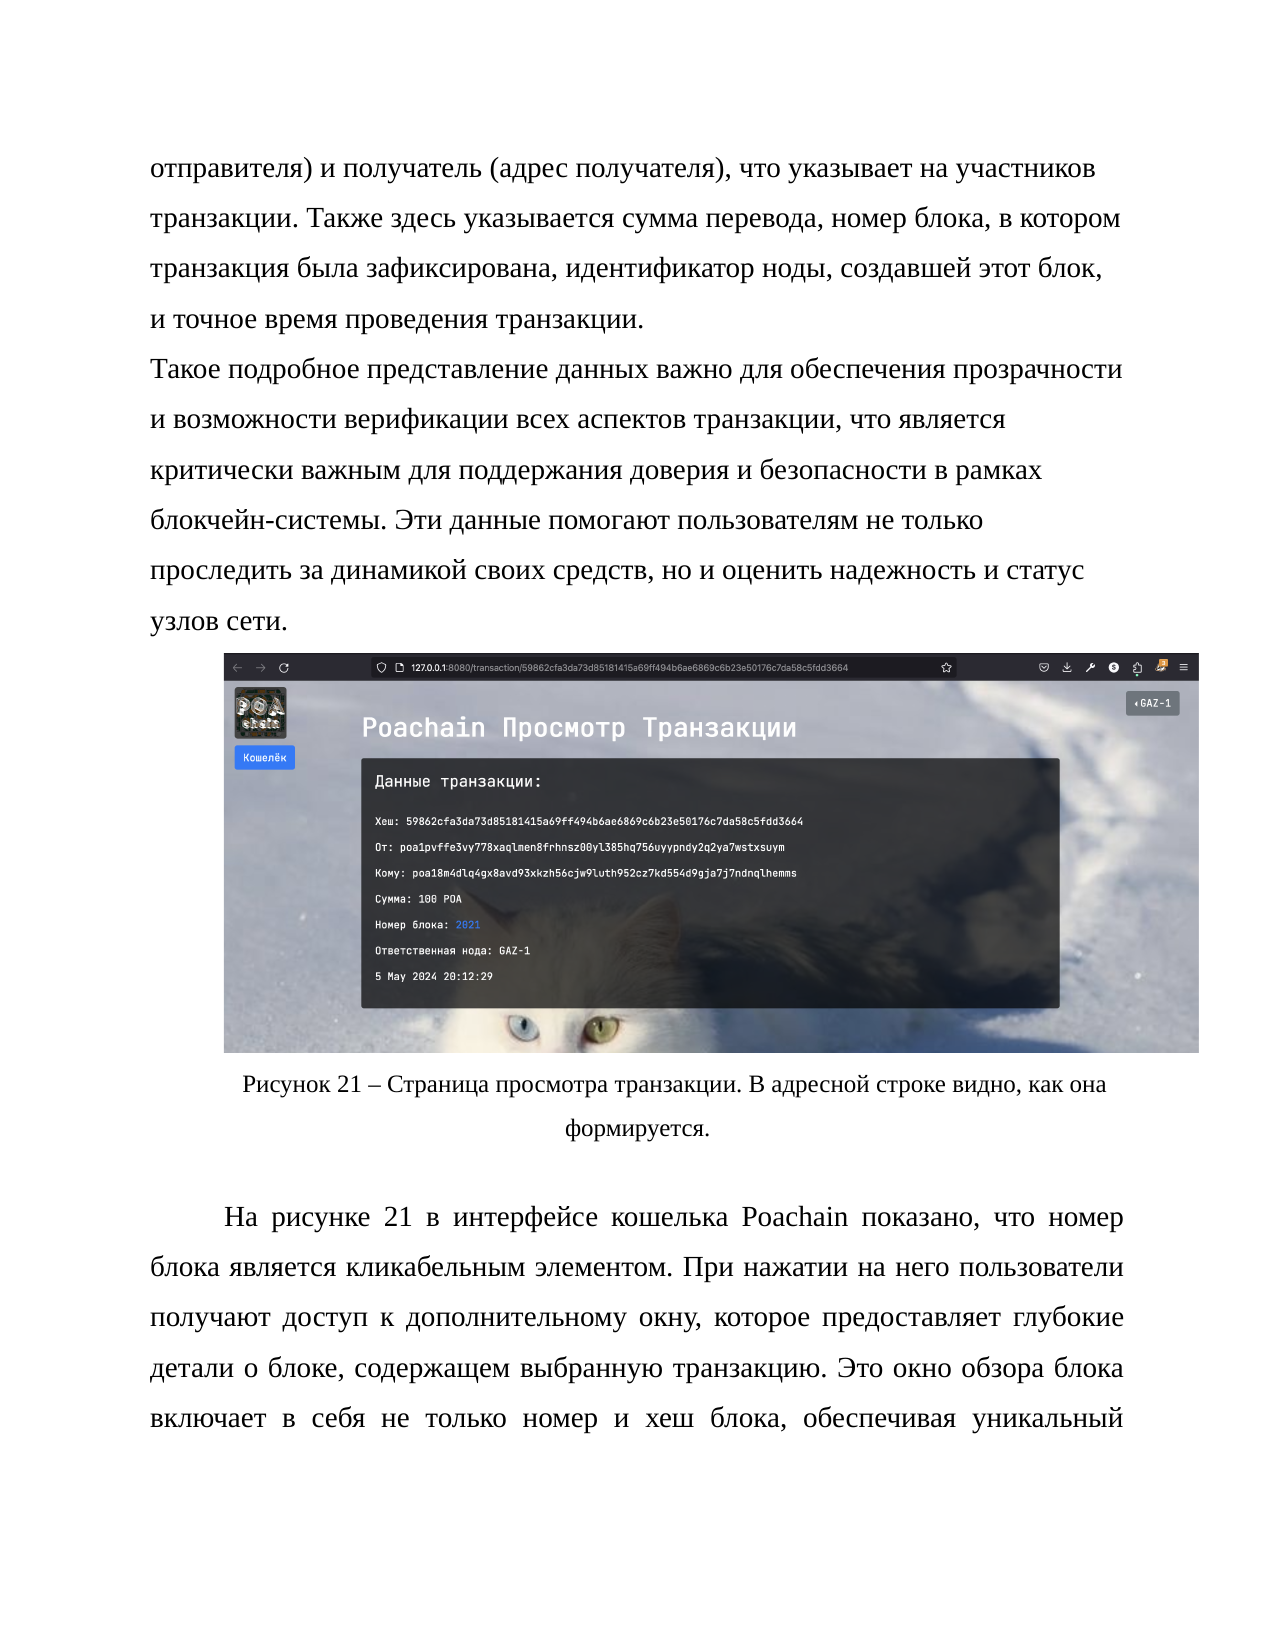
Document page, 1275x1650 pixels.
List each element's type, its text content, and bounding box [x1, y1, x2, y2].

picture [223, 653, 1199, 1053]
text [150, 150, 1125, 334]
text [150, 1199, 1125, 1434]
text Такое подробное представление данных важно для обеспечения прозрачности и возможности верификации всех аспектов транзакции, что является критически важным для поддержания доверия и безопасности в рамках блокчейн-системы. Эти данные помогают пользователям не только проследить за динамикой своих средств, но и оценить надежность и статус узлов сети. [150, 351, 1125, 636]
text Рисунок 21 – Страница просмотра транзакции. В адресной строке видно, как она формируется. [150, 1069, 1125, 1141]
